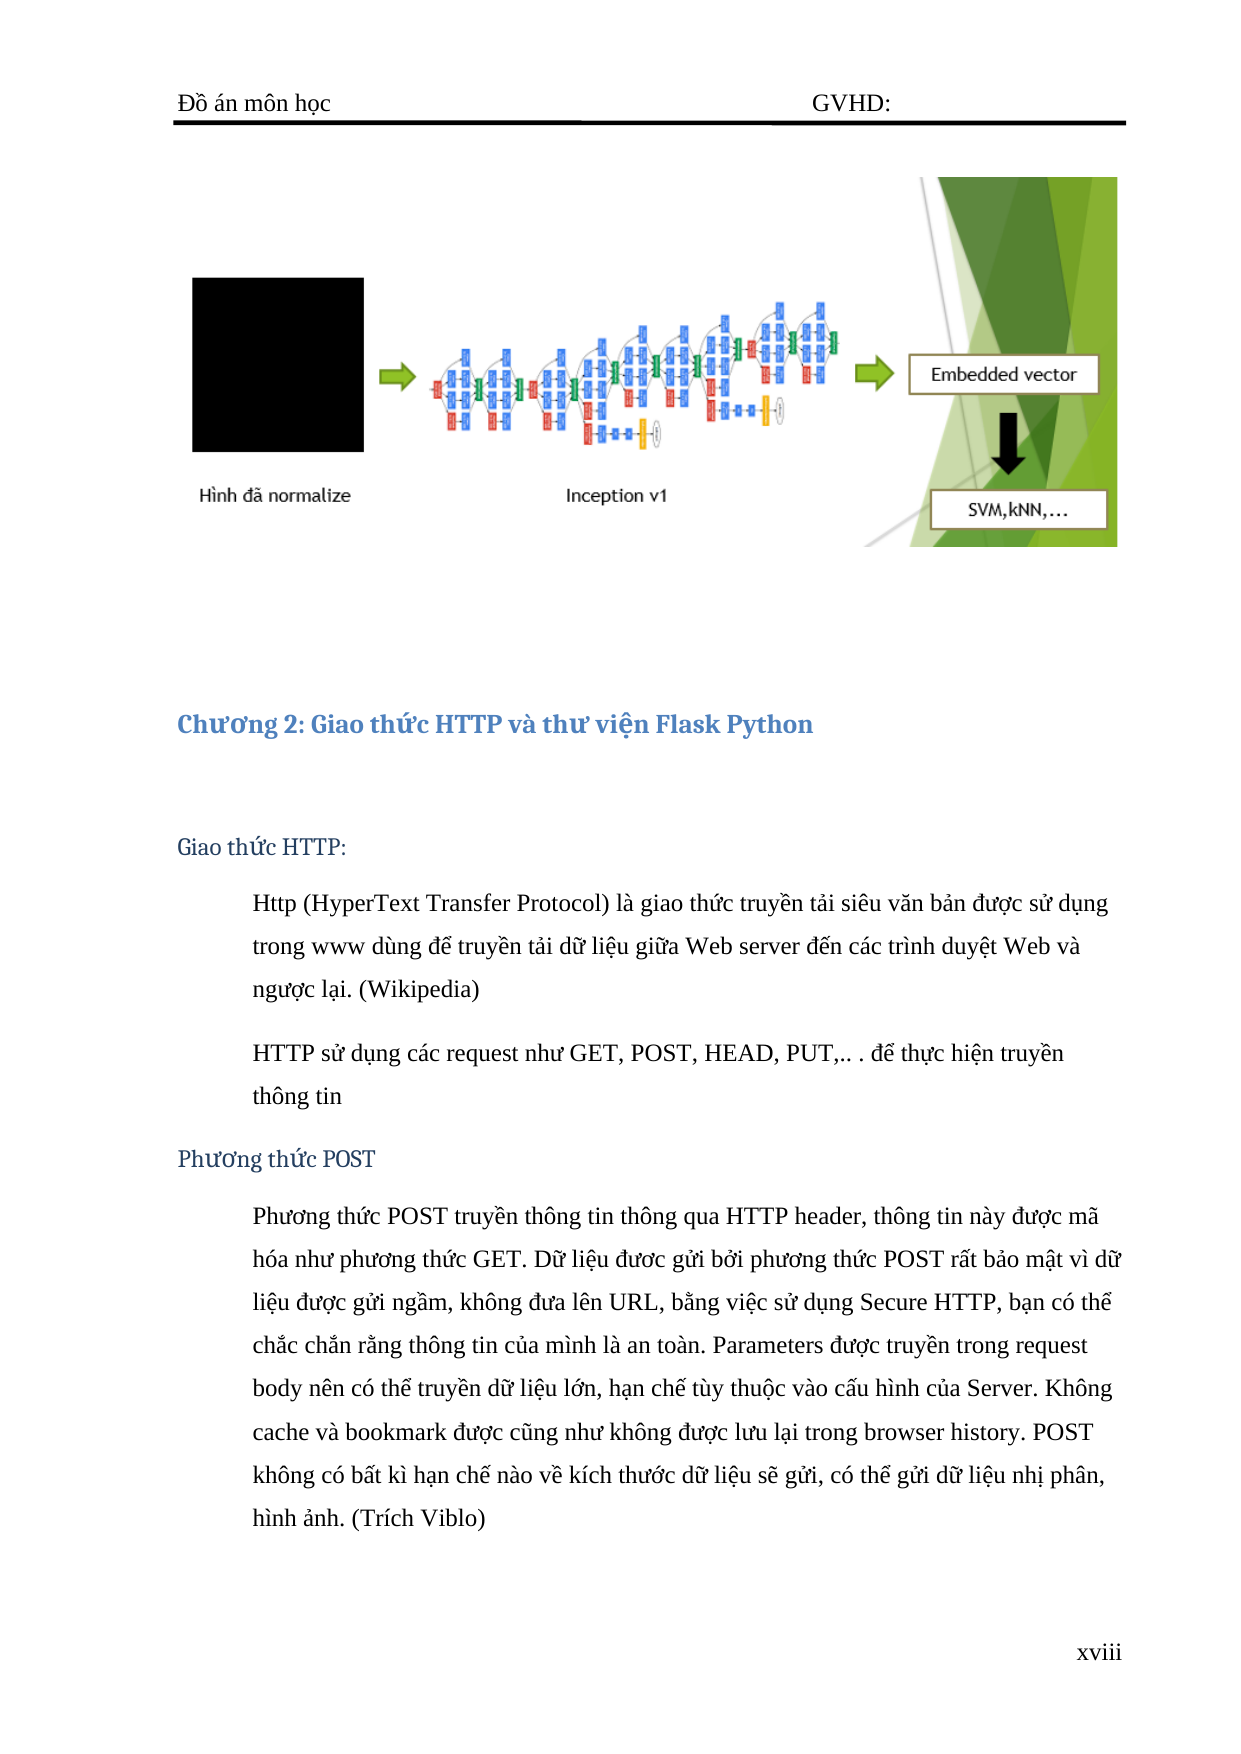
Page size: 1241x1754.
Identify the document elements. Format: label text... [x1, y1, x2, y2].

subtitle Giao thức HTTP: [177, 832, 1122, 861]
picture [177, 177, 1118, 547]
list Http (HyperText Transfer Protocol) là giao thức truyền tải siêu văn bản được sử dụng trong www dùng để truyền tải dữ liệu giữa Web server đến các trình duyệt Web và ngược lại. (Wikipedia) [252, 888, 1122, 1003]
subtitle Chương 2: Giao thức HTTP và thư viện Flask Python [177, 709, 1122, 741]
list Phương thức POST truyền thông tin thông qua HTTP header, thông tin này được mã hóa như phương thức GET. Dữ liệu đươc gửi bởi phương thức POST rất bảo mật vì dữ liệu được gửi ngầm, không đưa lên URL, bằng việc sử dụng Secure HTTP, bạn có thể chắc chắn rằng thông tin của mình là an toàn. Parameters được truyền trong request body nên có thể truyền dữ liệu lớn, hạn chế tùy thuộc vào cấu hình của Server. Không cache và bookmark được cũng như không được lưu lại trong browser history. POST không có bất kì hạn chế nào về kích thước dữ liệu sẽ gửi, có thể gửi dữ liệu nhị phân, hình ảnh. (Trích Viblo) [252, 1201, 1122, 1532]
list HTTP sử dụng các request như GET, POST, HEAD, PUT,.. . để thực hiện truyền thông tin [252, 1038, 1122, 1110]
subtitle Phương thức POST [177, 1145, 1122, 1174]
